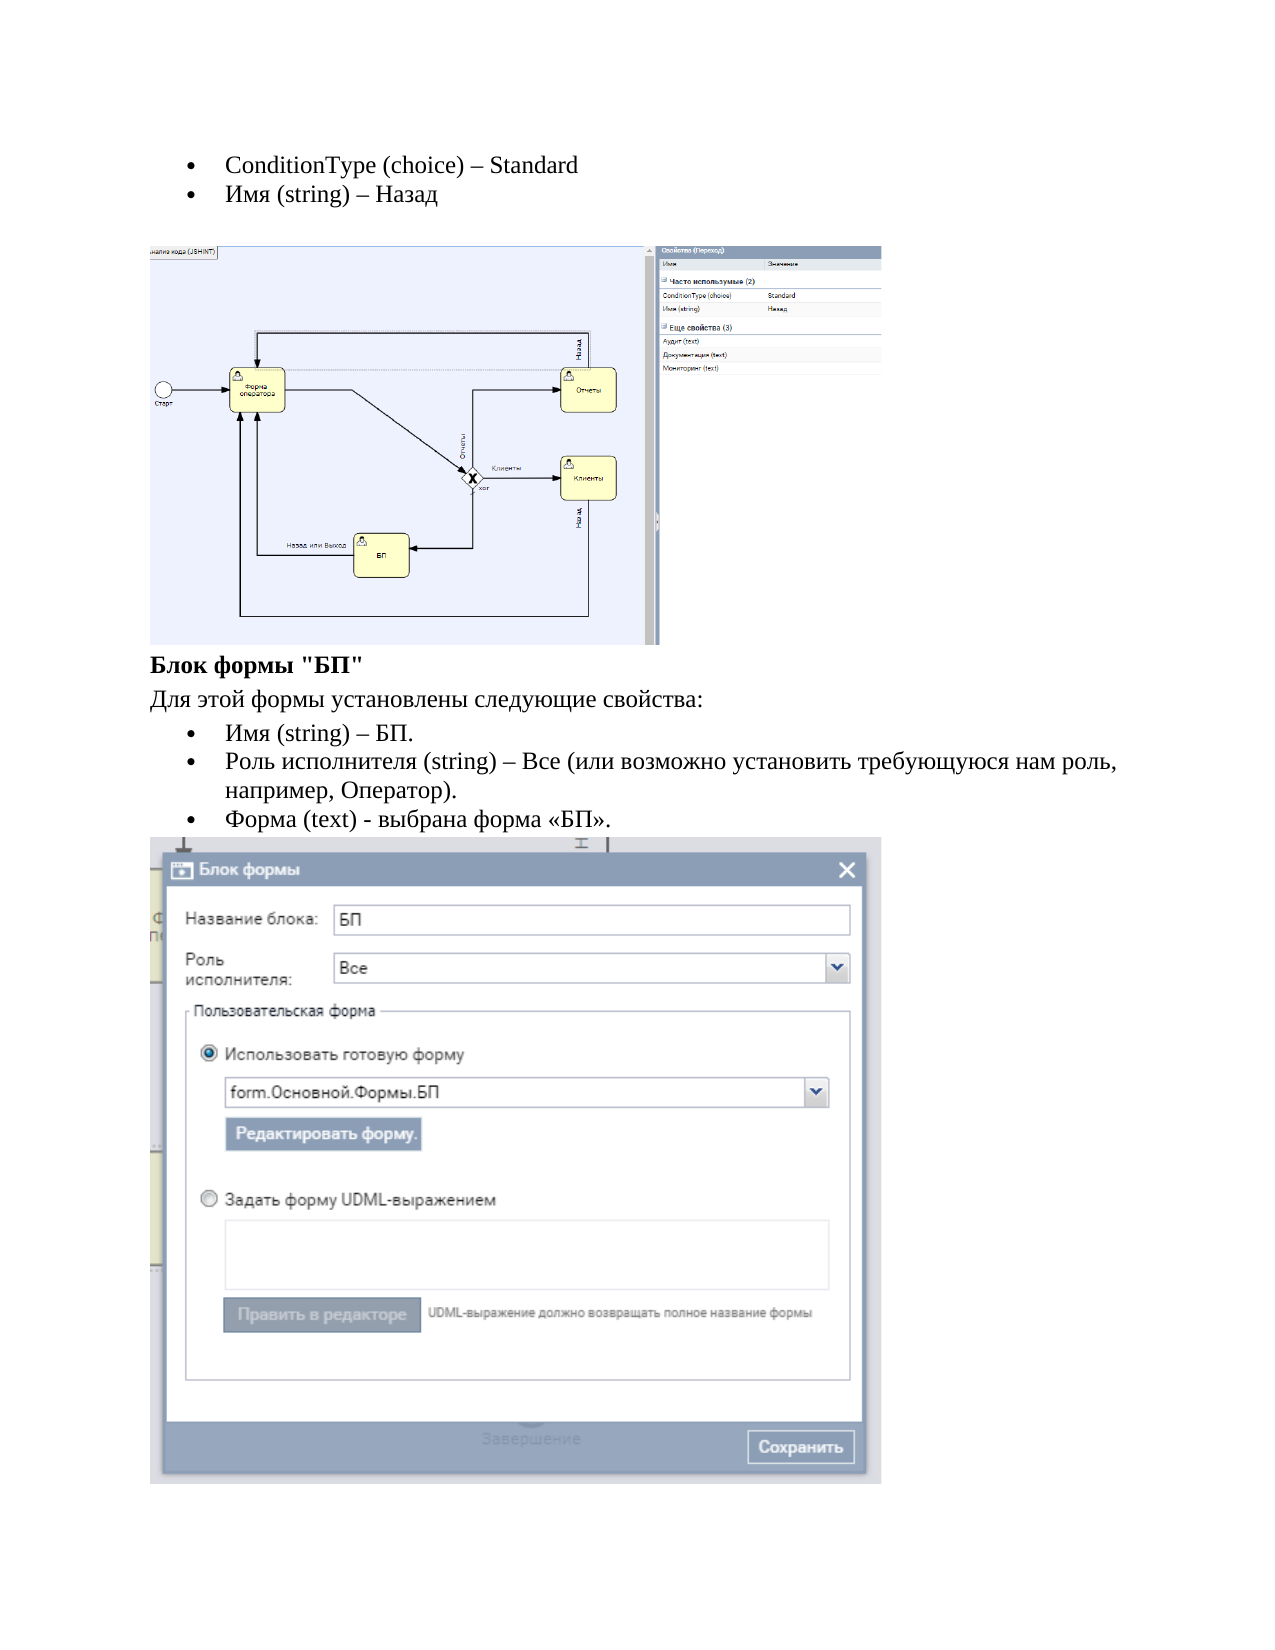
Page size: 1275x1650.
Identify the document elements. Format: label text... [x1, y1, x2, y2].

list Имя (string) – Назад [187, 179, 1125, 207]
subtitle Блок формы "БП" [150, 650, 1125, 679]
list Имя (string) – БП. [187, 718, 1125, 746]
list ConditionType (choice) – Standard [187, 150, 1125, 179]
list Форма (text) - выбрана форма «БП». [187, 804, 1125, 833]
text Для этой формы установлены следующие свойства: [150, 684, 1125, 713]
picture [150, 837, 882, 1484]
picture [150, 246, 882, 645]
list Роль исполнителя (string) – Все (или возможно установить требующуюся нам роль, например, Оператор). [187, 746, 1125, 804]
